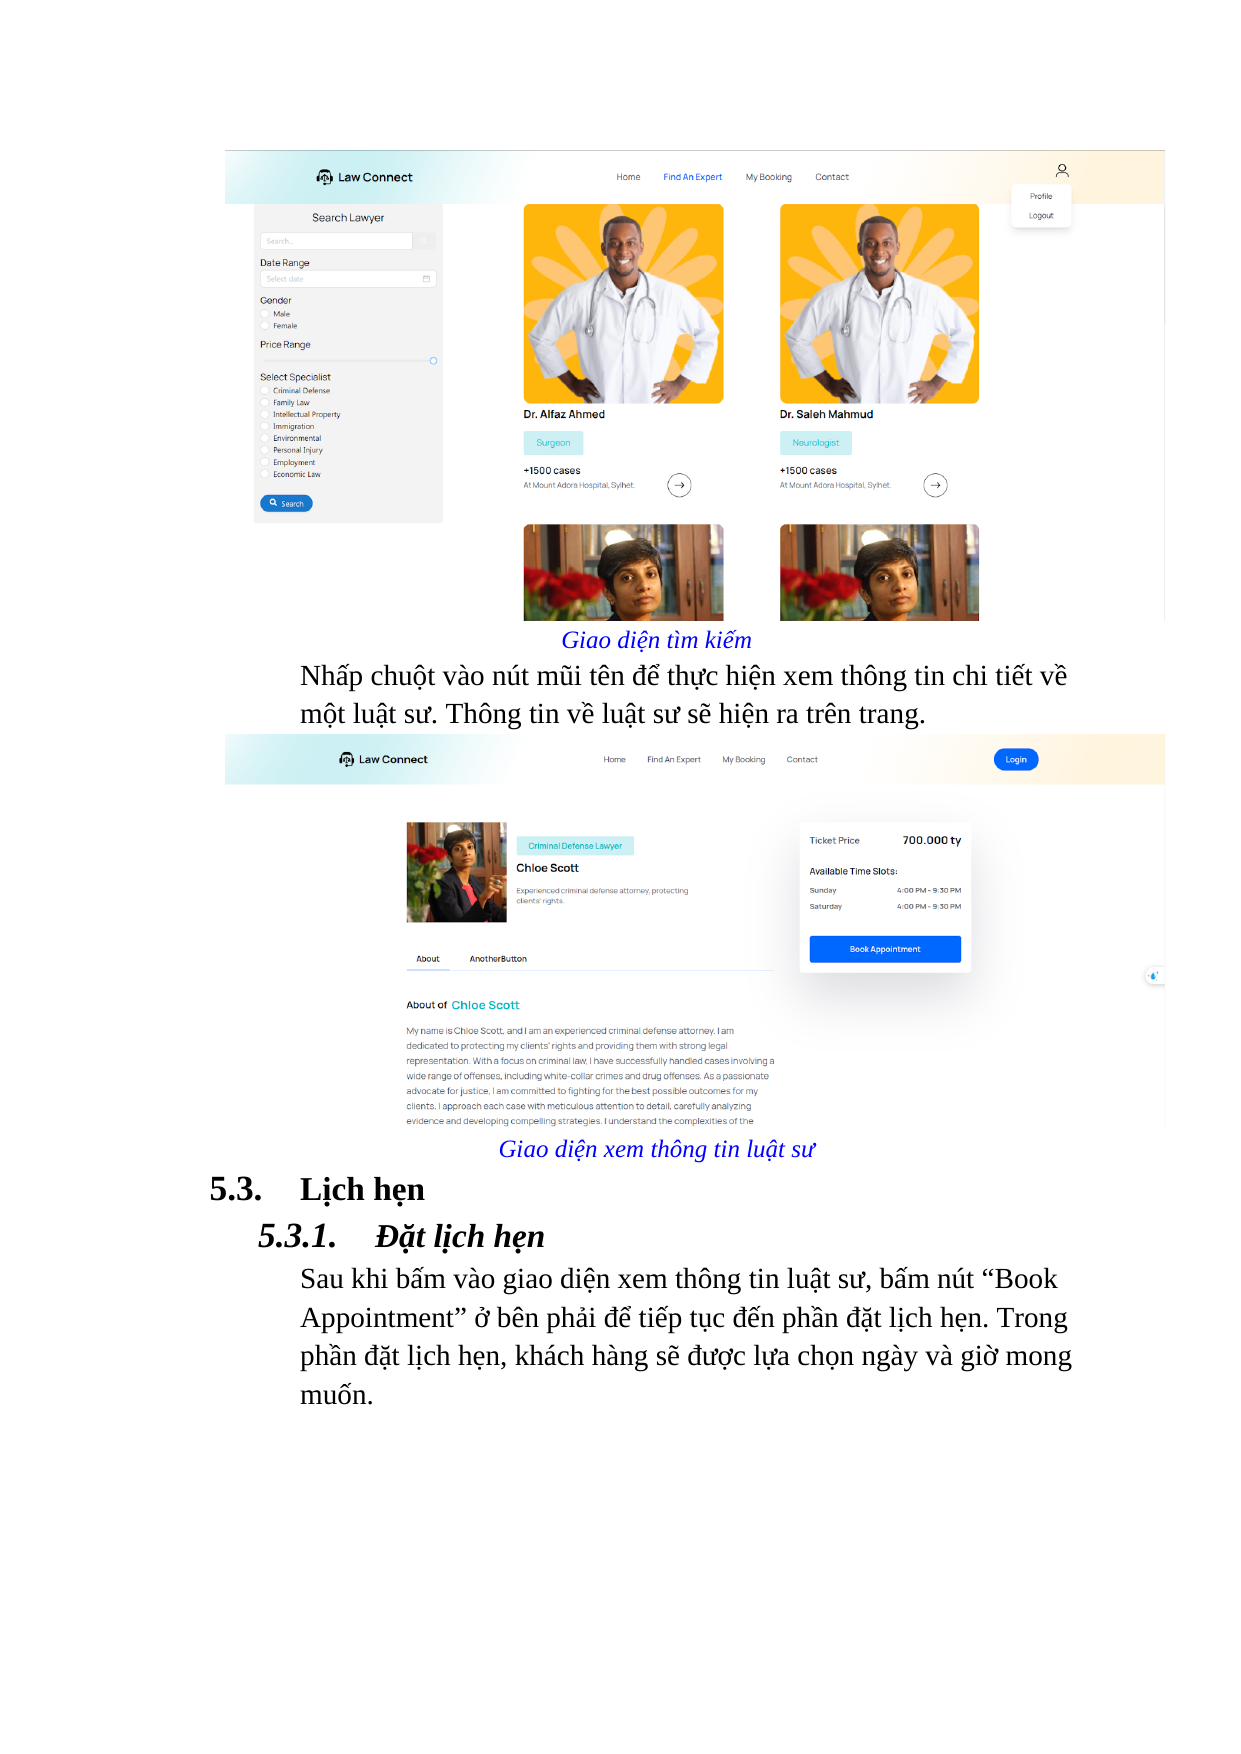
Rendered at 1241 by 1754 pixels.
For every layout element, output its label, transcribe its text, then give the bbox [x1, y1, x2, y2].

text Nhấp chuột vào nút mũi tên để thực hiện xem thông tin chi tiết về một luật sư. Thông tin về luật sư sẽ hiện ra trên trang. [300, 658, 1090, 730]
text Giao diện tìm kiếm [225, 625, 1090, 653]
picture [225, 150, 1166, 621]
subtitle Lịch hẹn [262, 1167, 1090, 1208]
list Đặt lịch hẹn [337, 1214, 1090, 1255]
text Sau khi bấm vào giao diện xem thông tin luật sư, bấm nút “Book Appointment” ở bên phải để tiếp tục đến phần đặt lịch hẹn. Trong phần đặt lịch hẹn, khách hàng sẽ được lựa chọn ngày và giờ mong muốn. [300, 1261, 1090, 1410]
picture [225, 734, 1166, 1131]
text Giao diện xem thông tin luật sư [225, 1134, 1090, 1163]
